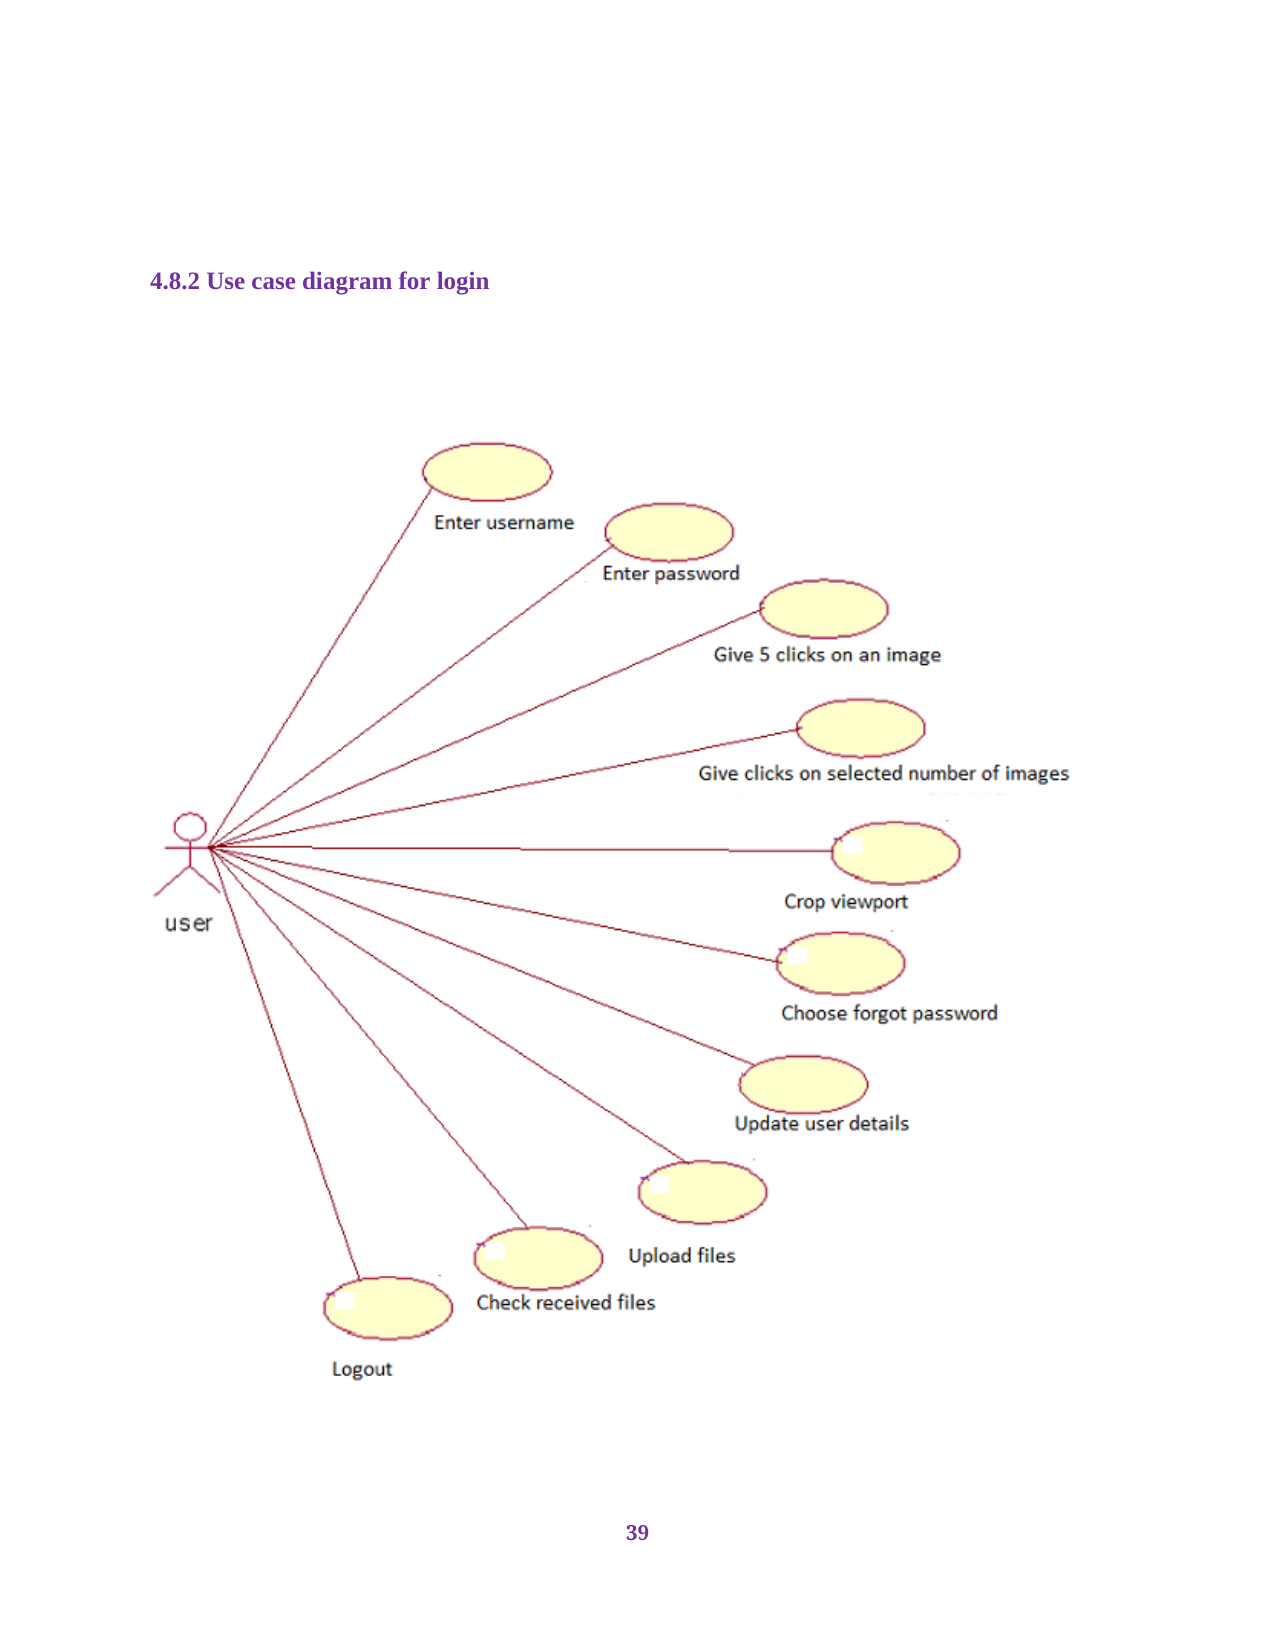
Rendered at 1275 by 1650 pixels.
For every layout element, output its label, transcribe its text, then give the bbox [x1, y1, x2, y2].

picture [150, 439, 1080, 1399]
text 4.8.2 Use case diagram for login [150, 266, 1125, 294]
